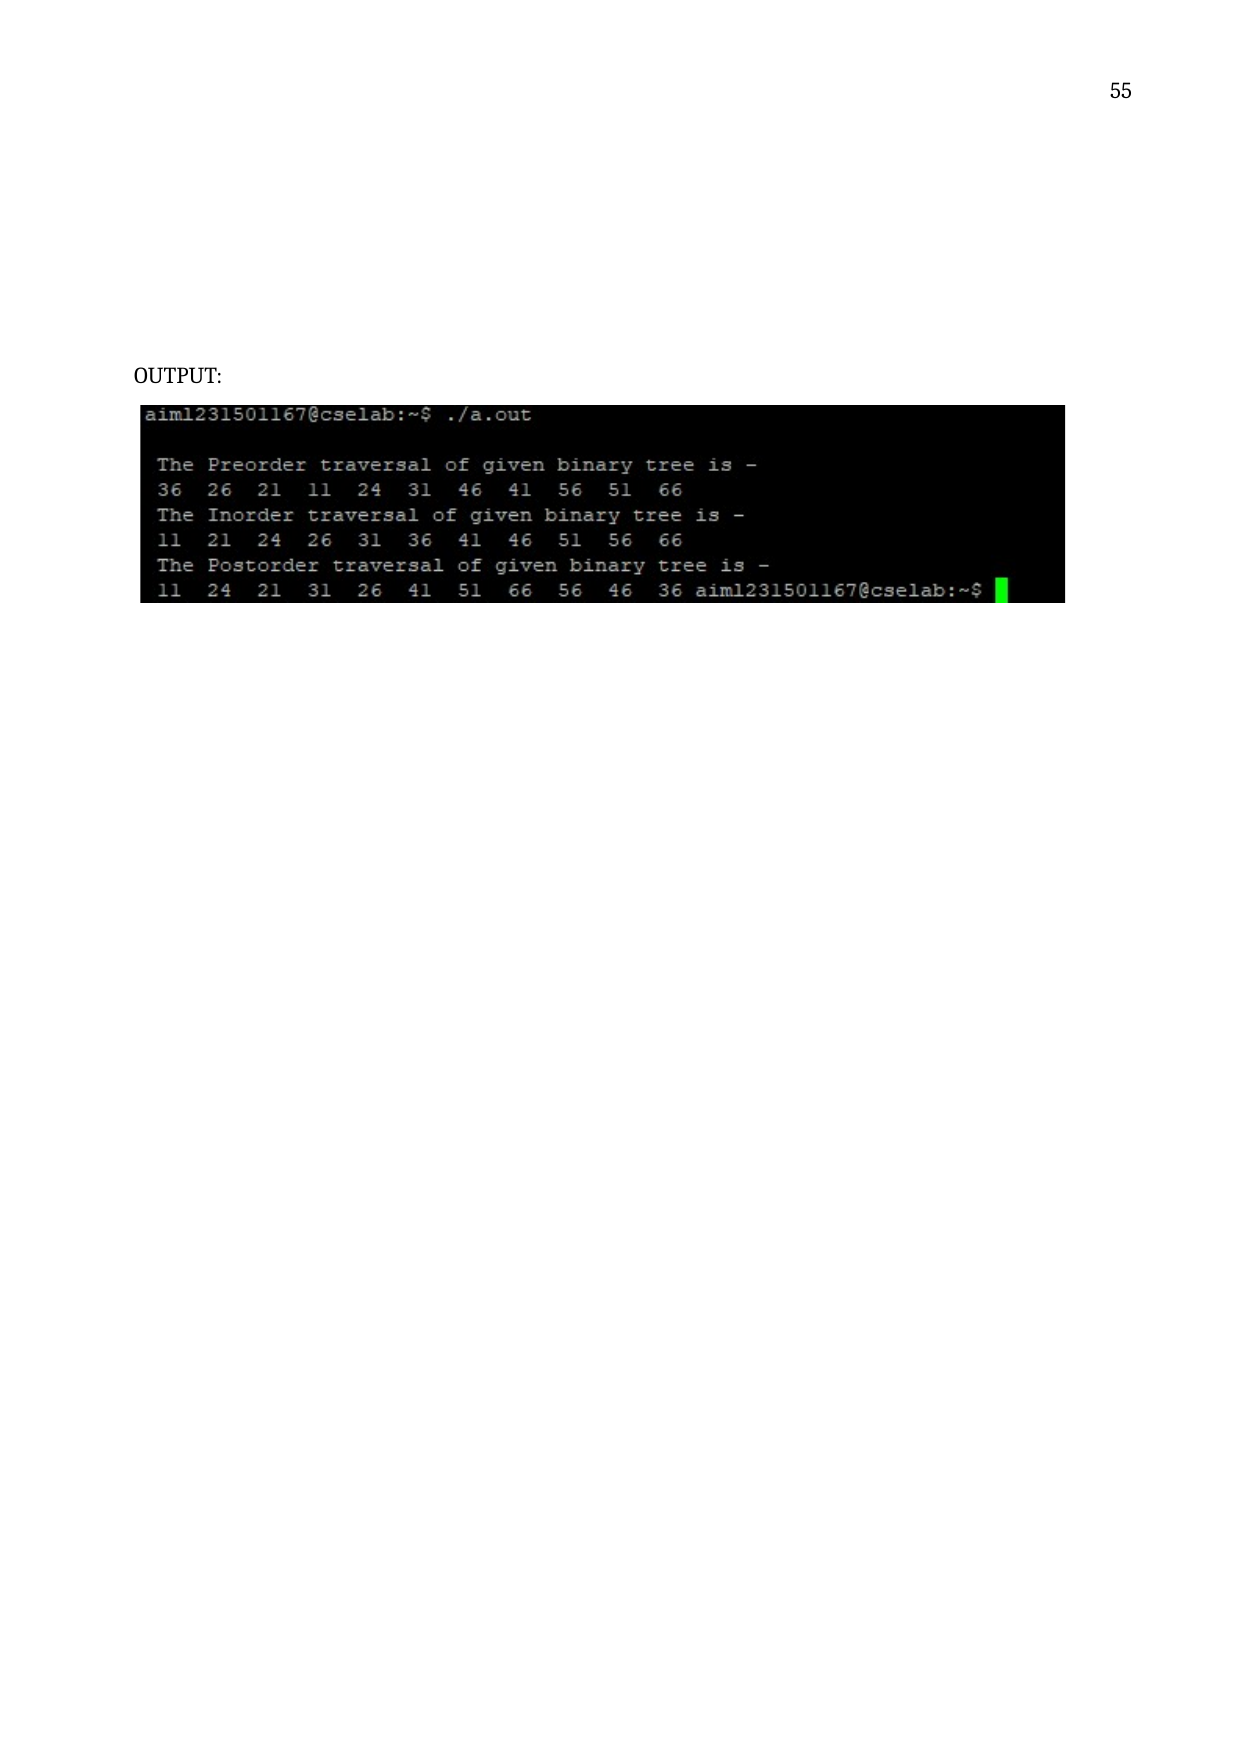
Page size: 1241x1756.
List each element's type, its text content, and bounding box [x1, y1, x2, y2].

text OUTPUT: [134, 363, 595, 389]
picture [140, 405, 1066, 603]
